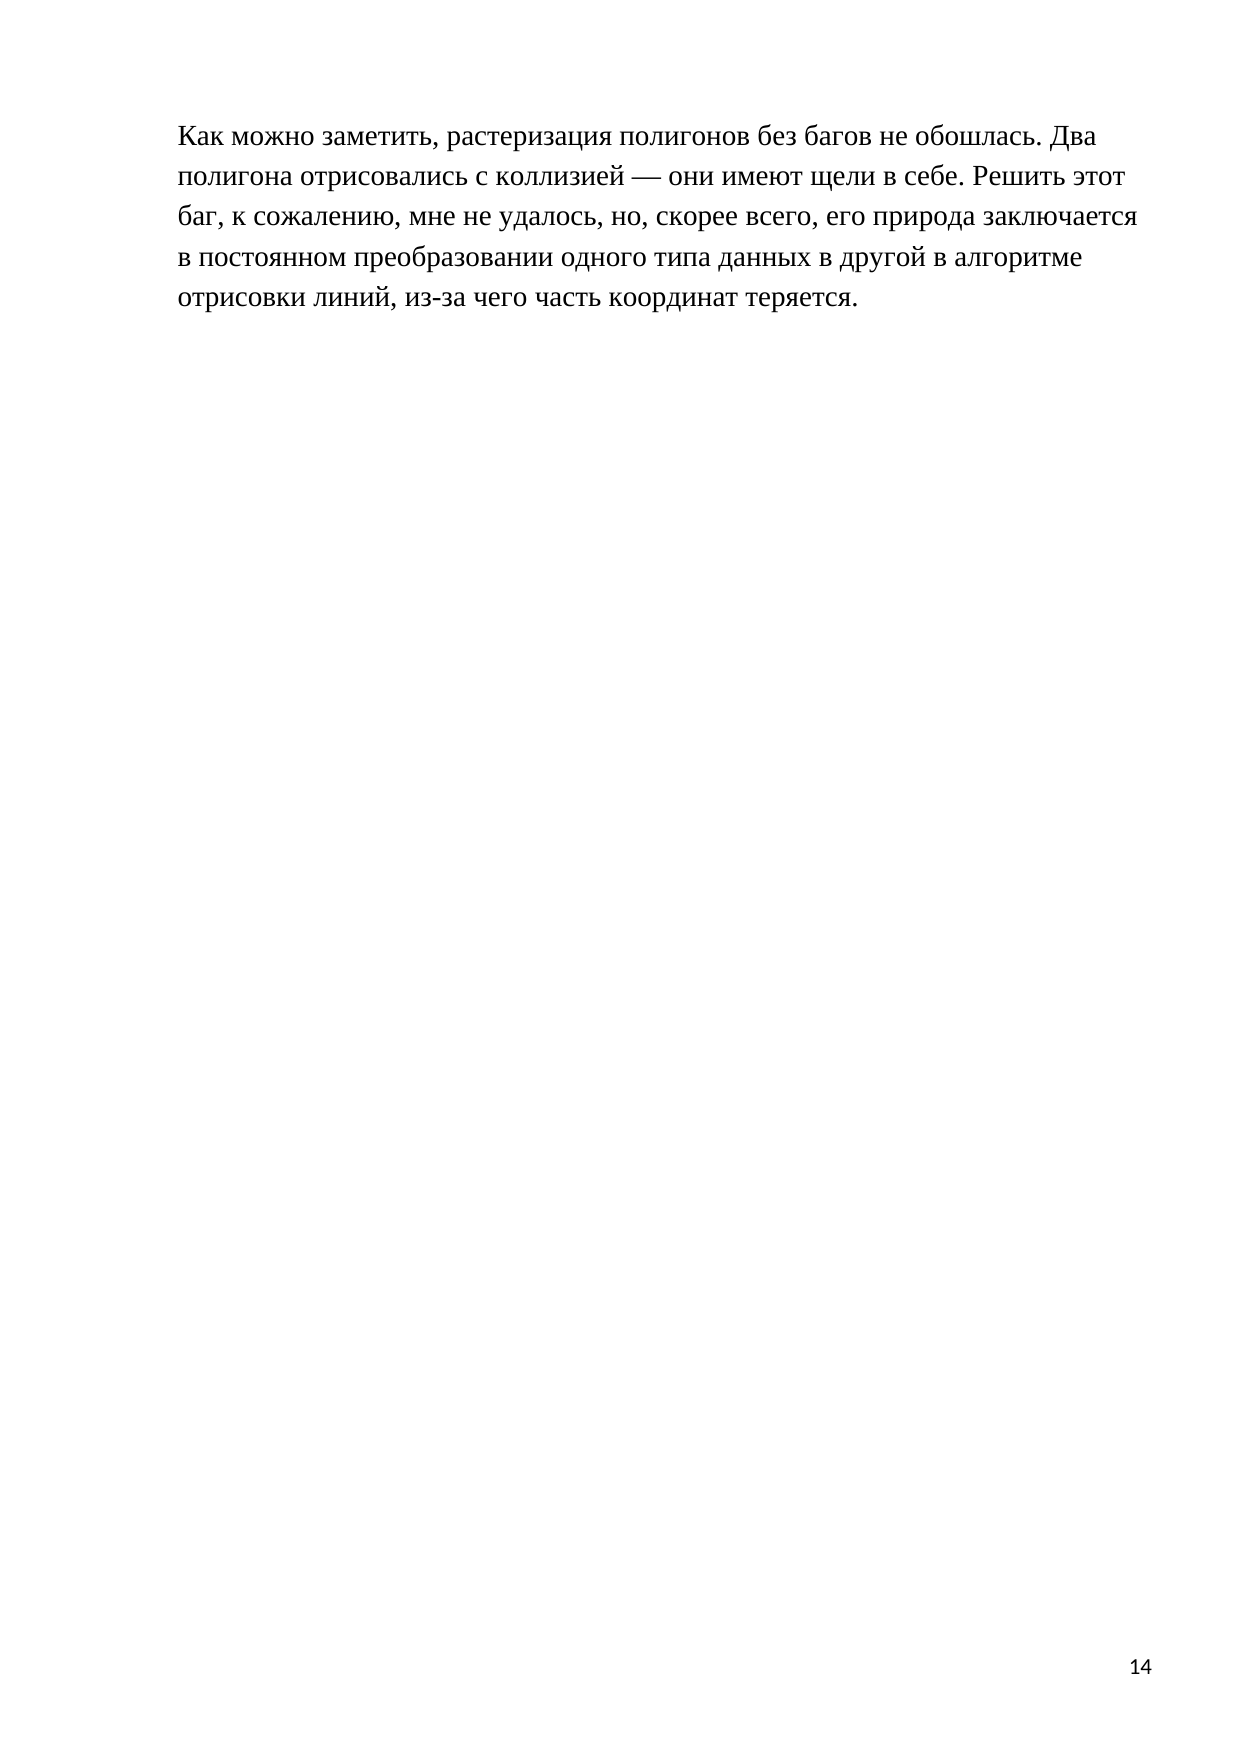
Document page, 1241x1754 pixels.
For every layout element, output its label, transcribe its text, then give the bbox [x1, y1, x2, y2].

text Как можно заметить, растеризация полигонов без багов не обошлась. Два полигона отрисовались с коллизией — они имеют щели в себе. Решить этот баг, к сожалению, мне не удалось, но, скорее всего, его природа заключается в постоянном преобразовании одного типа данных в другой в алгоритме отрисовки линий, из-за чего часть координат теряется. [177, 118, 1152, 312]
